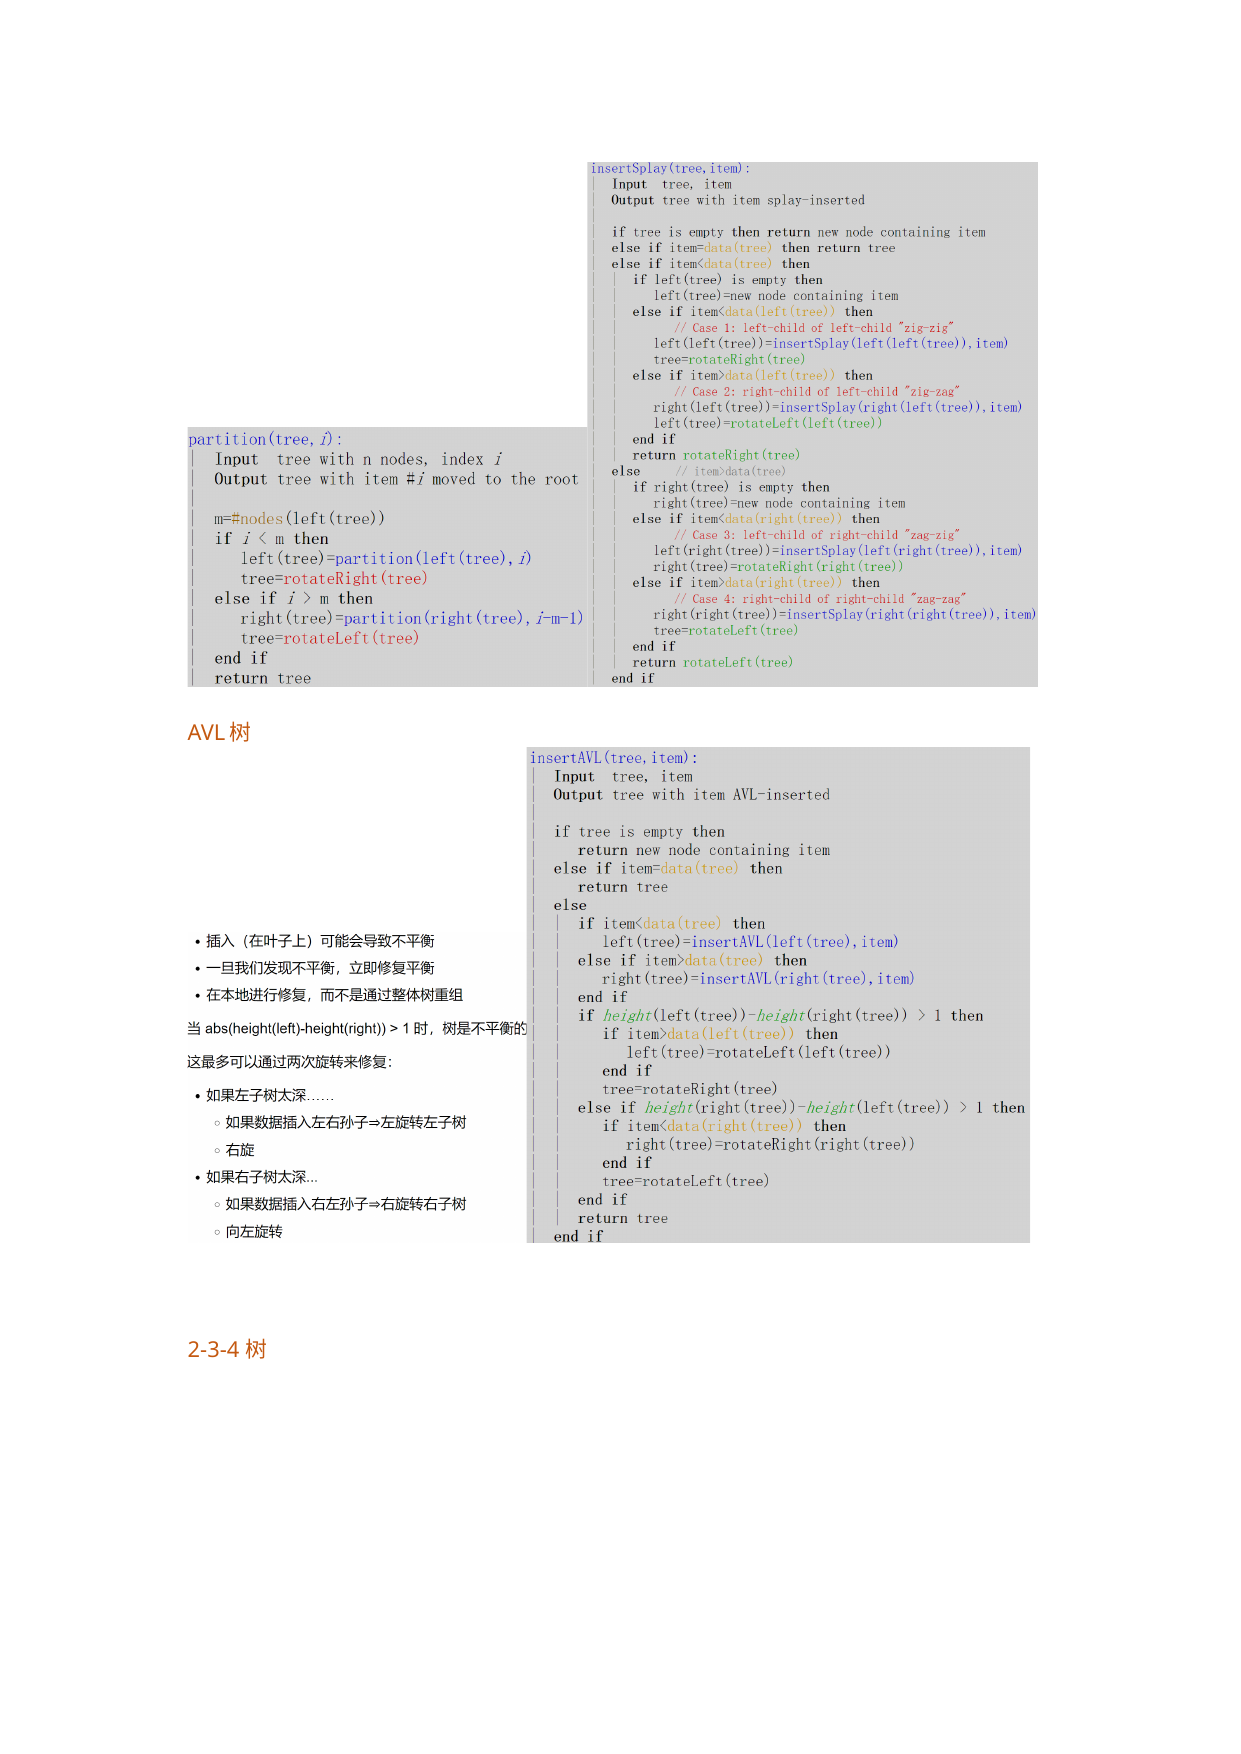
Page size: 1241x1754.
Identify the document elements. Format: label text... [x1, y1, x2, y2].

picture [187, 747, 1031, 1243]
picture [187, 162, 1038, 687]
text 2-3-4 树 [187, 1332, 1053, 1364]
text AVL树 [187, 714, 1053, 747]
